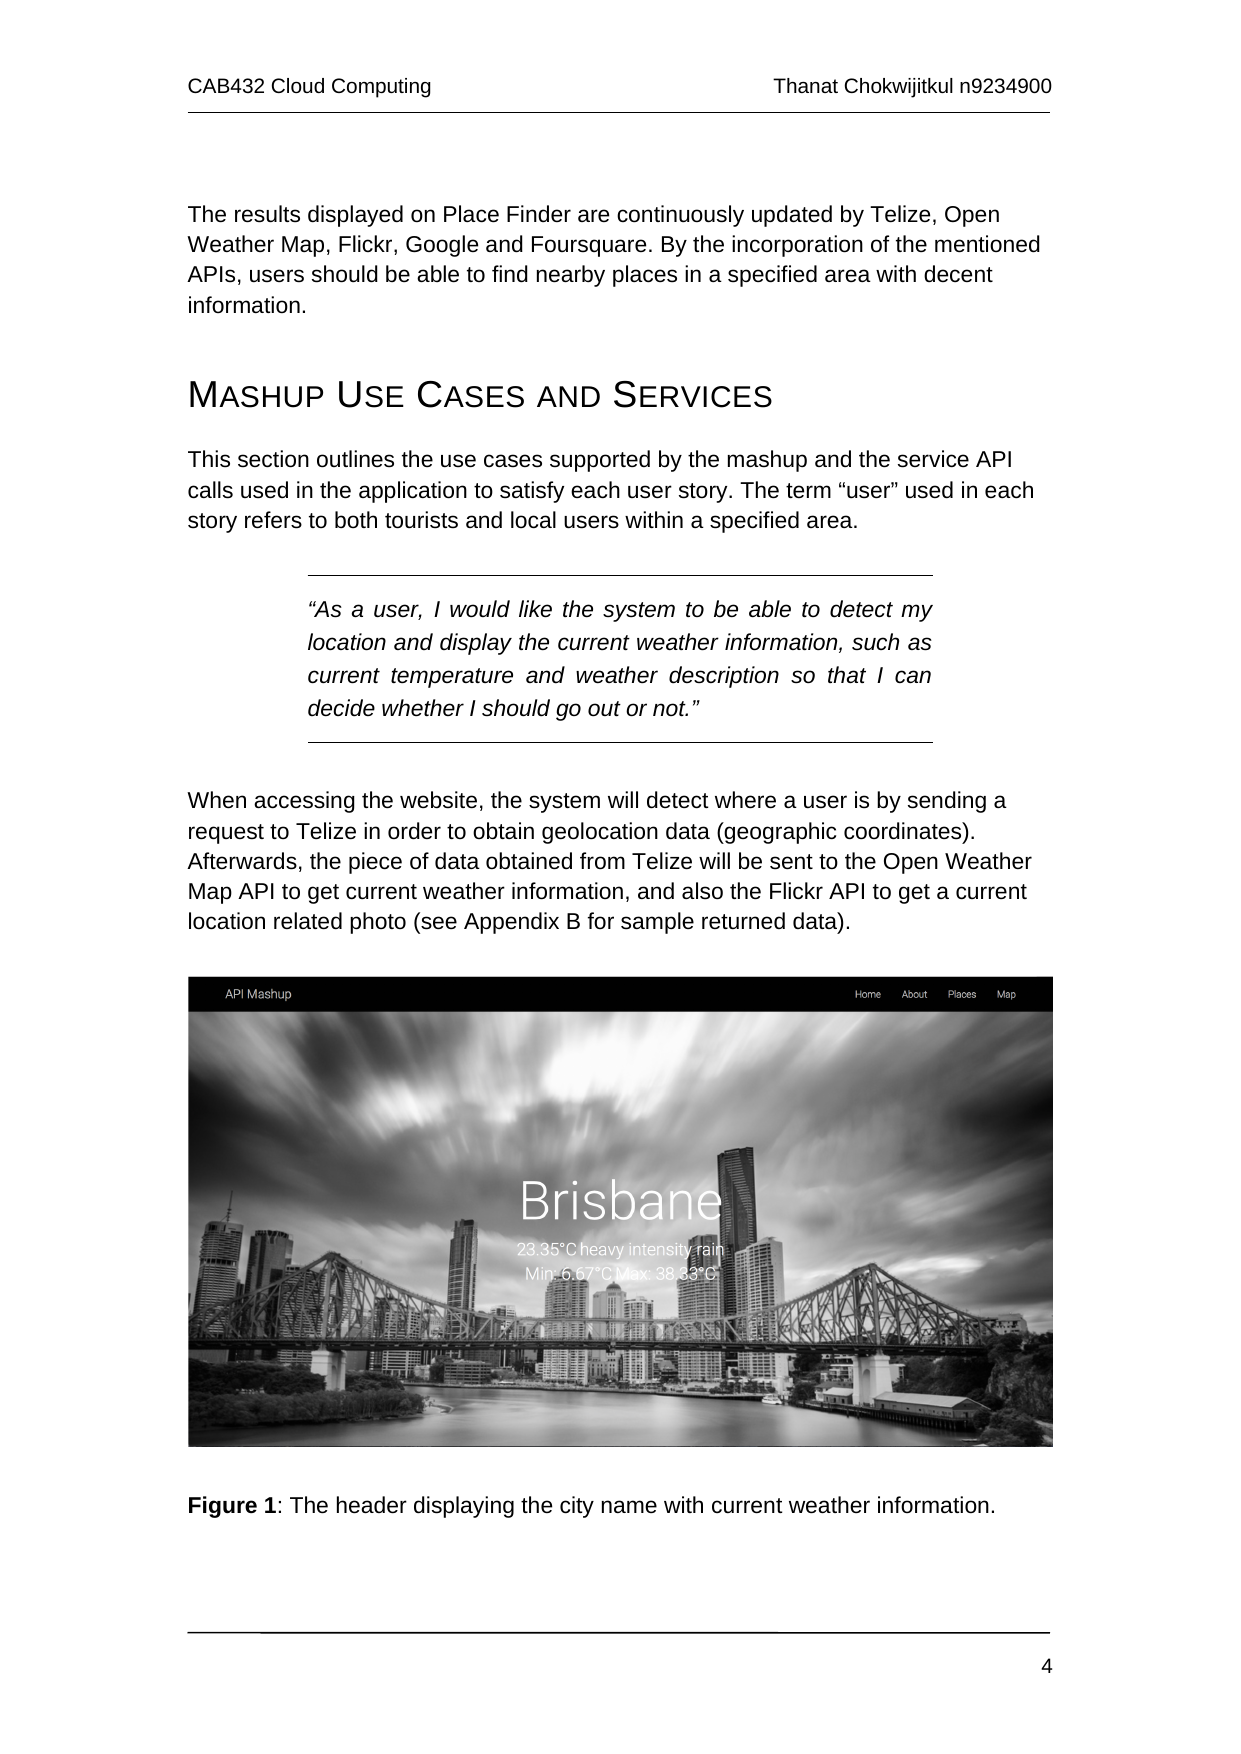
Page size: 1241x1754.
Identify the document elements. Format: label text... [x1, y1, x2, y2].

text This section outlines the use cases supported by the mashup and the service API calls used in the application to satisfy each user story. The term “user” used in each story refers to both tourists and local users within a specified area. [187, 446, 1053, 533]
text The results displayed on Place Finder are continuously updated by Telize, Open Weather Map, Flickr, Google and Foursquare. By the incorporation of the mentioned APIs, users should be able to find nearby places in a specified area with decent information. [187, 201, 1053, 318]
subtitle Mashup Use Cases and Services [187, 372, 1053, 415]
text When accessing the website, the system will detect where a user is by sending a request to Telize in order to obtain geolocation data (geographic coordinates). Afterwards, the piece of data obtained from Telize will be sent to the Open Weather Map API to get current weather information, and also the Flickr API to get a current location related photo (see Appendix B for sample returned data). [187, 787, 1053, 935]
picture [188, 976, 1053, 1447]
text “As a user, I would like the system to be able to detect my location and display the current weather information, such as current temperature and weather description so that I can decide whether I should go out or not.” [307, 576, 933, 743]
